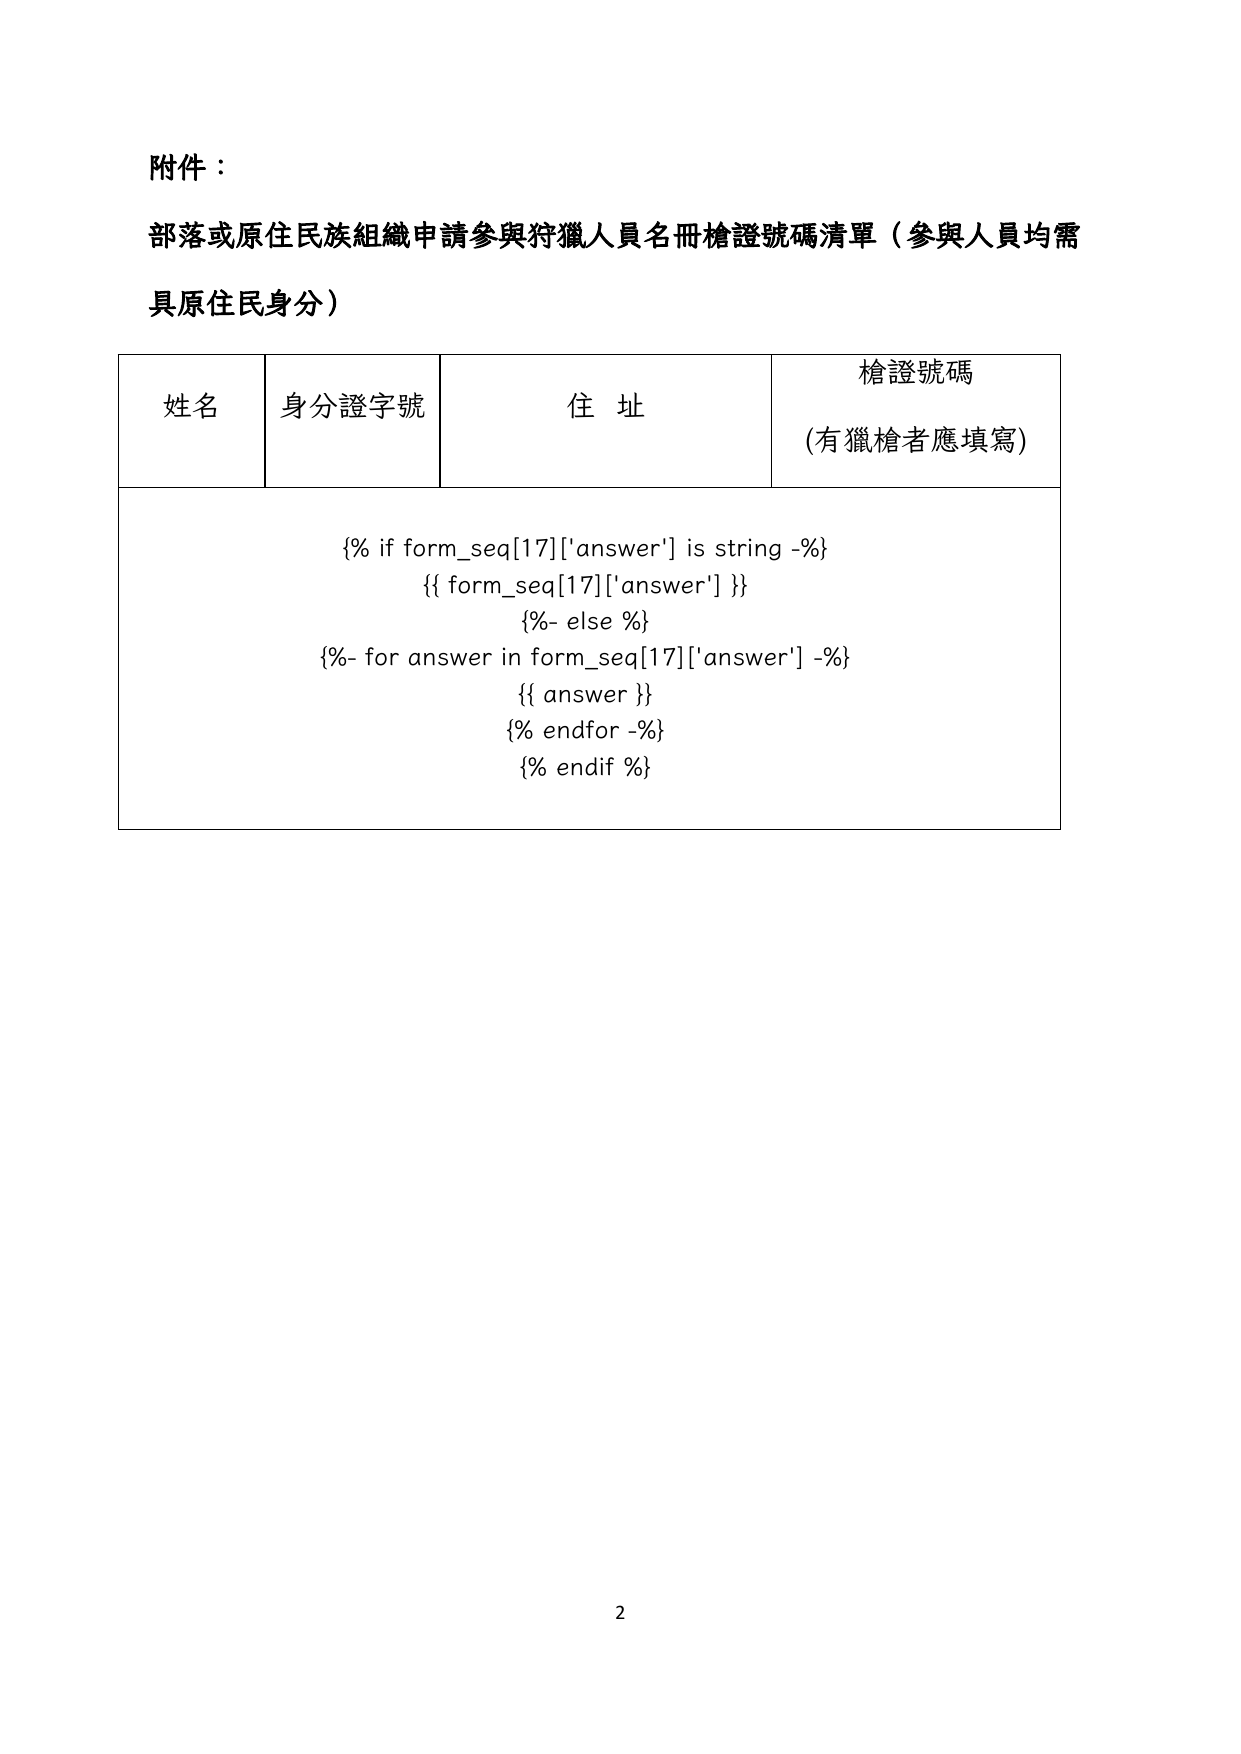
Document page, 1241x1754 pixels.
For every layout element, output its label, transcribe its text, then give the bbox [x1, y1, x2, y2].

table_cell {% if form_seq[17]['answer'] is string -%} {{ form_seq[17]['answer'] }} {%- else %} {%- for answer in form_seq[17]['answer'] -%} {{ answer }} {% endfor -%} {% endif %} [119, 488, 1060, 829]
table_header 身分證字號 [266, 355, 439, 487]
text 附件： 部落或原住民族組織申請參與狩獵人員名冊槍證號碼清單（參與人員均需具原住民身分） [148, 150, 1092, 319]
table_header 住 址 [441, 355, 771, 487]
table_header 姓名 [119, 355, 264, 487]
table_header 槍證號碼 (有獵槍者應填寫) [772, 355, 1060, 487]
